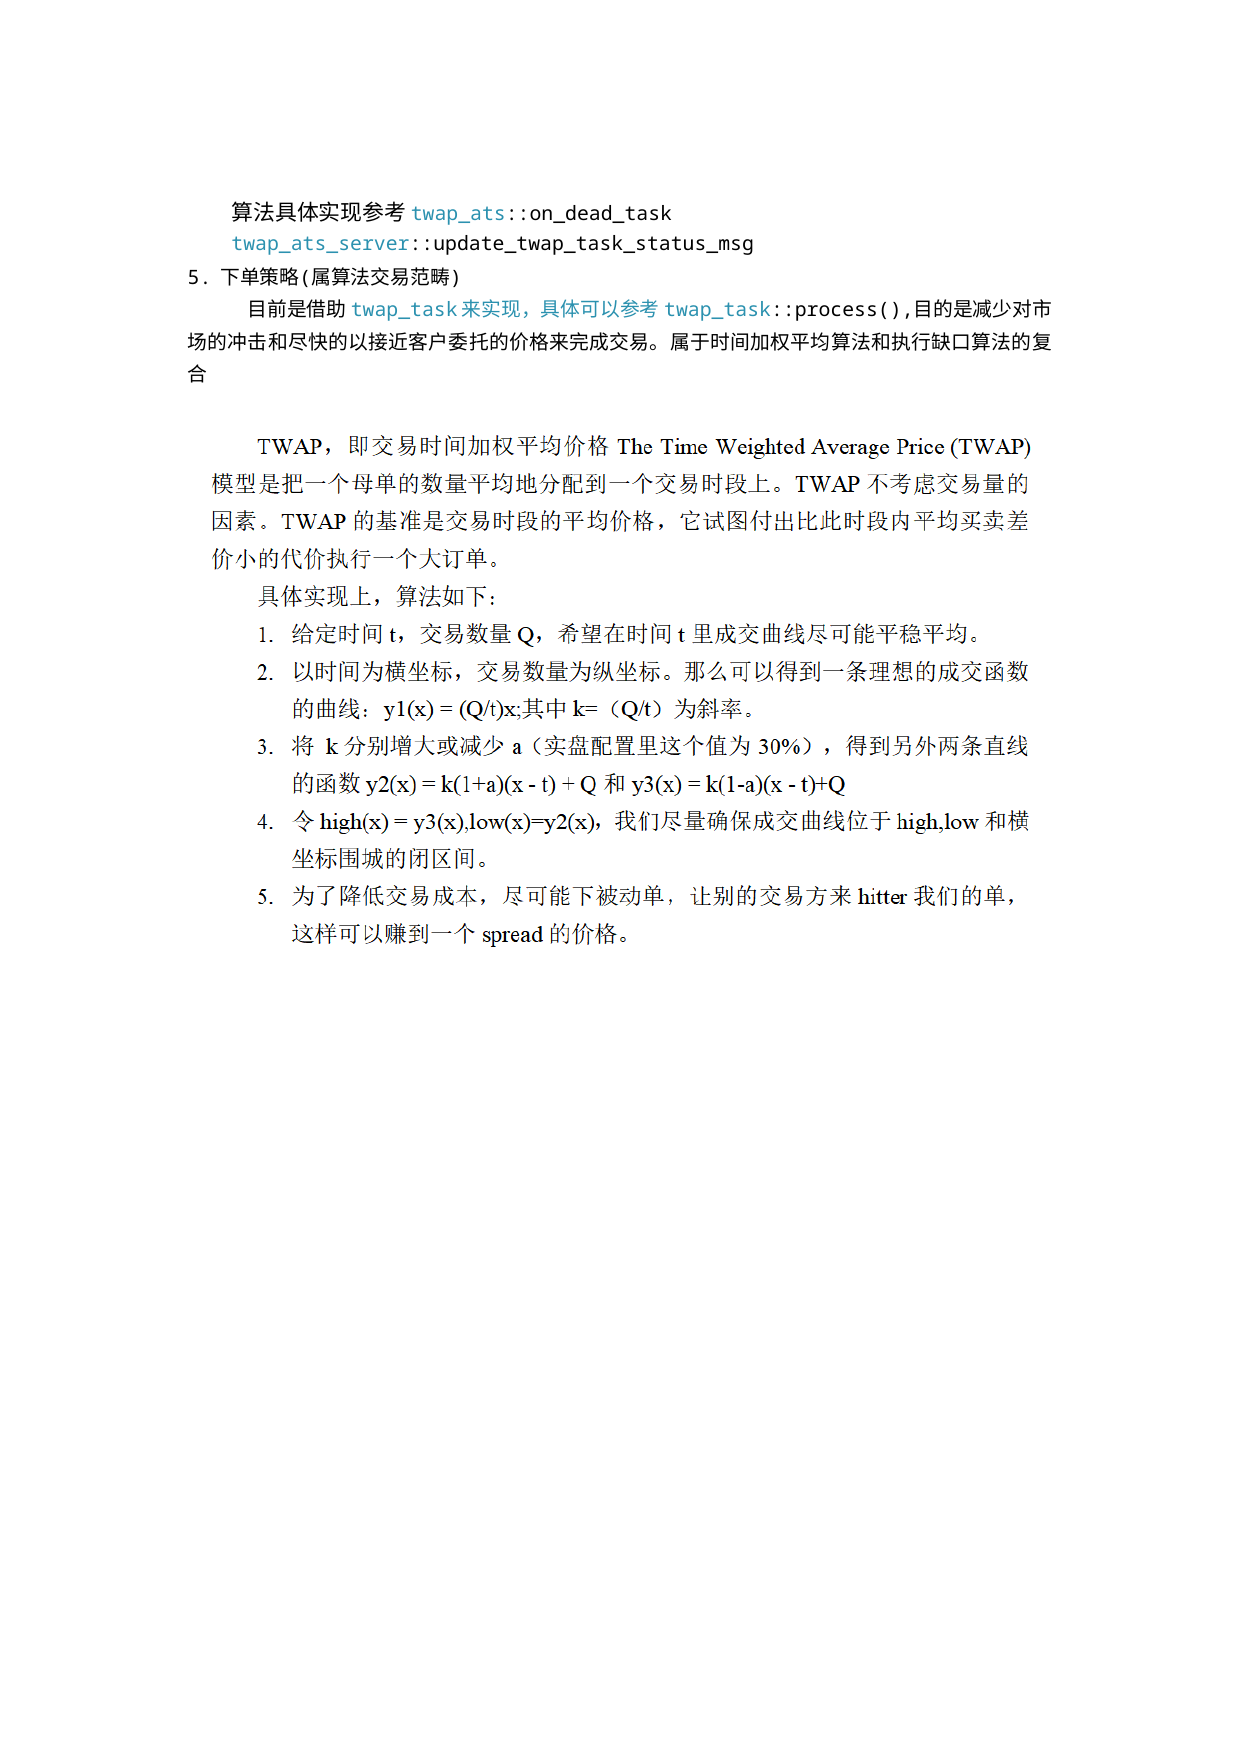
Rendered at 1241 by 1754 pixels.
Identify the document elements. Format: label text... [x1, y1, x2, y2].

list 目前是借助twap_task来实现，具体可以参考twap_task::process(),目的是减少对市场的冲击和尽快的以接近客户委托的价格来完成交易。属于时间加权平均算法和执行缺口算法的复合 [187, 292, 1053, 389]
text twap_ats_server::update_twap_task_status_msg [187, 227, 1053, 259]
picture [187, 422, 1052, 955]
text 算法具体实现参考twap_ats::on_dead_task [187, 194, 1053, 227]
list 下单策略(属算法交易范畴) [187, 259, 1053, 292]
